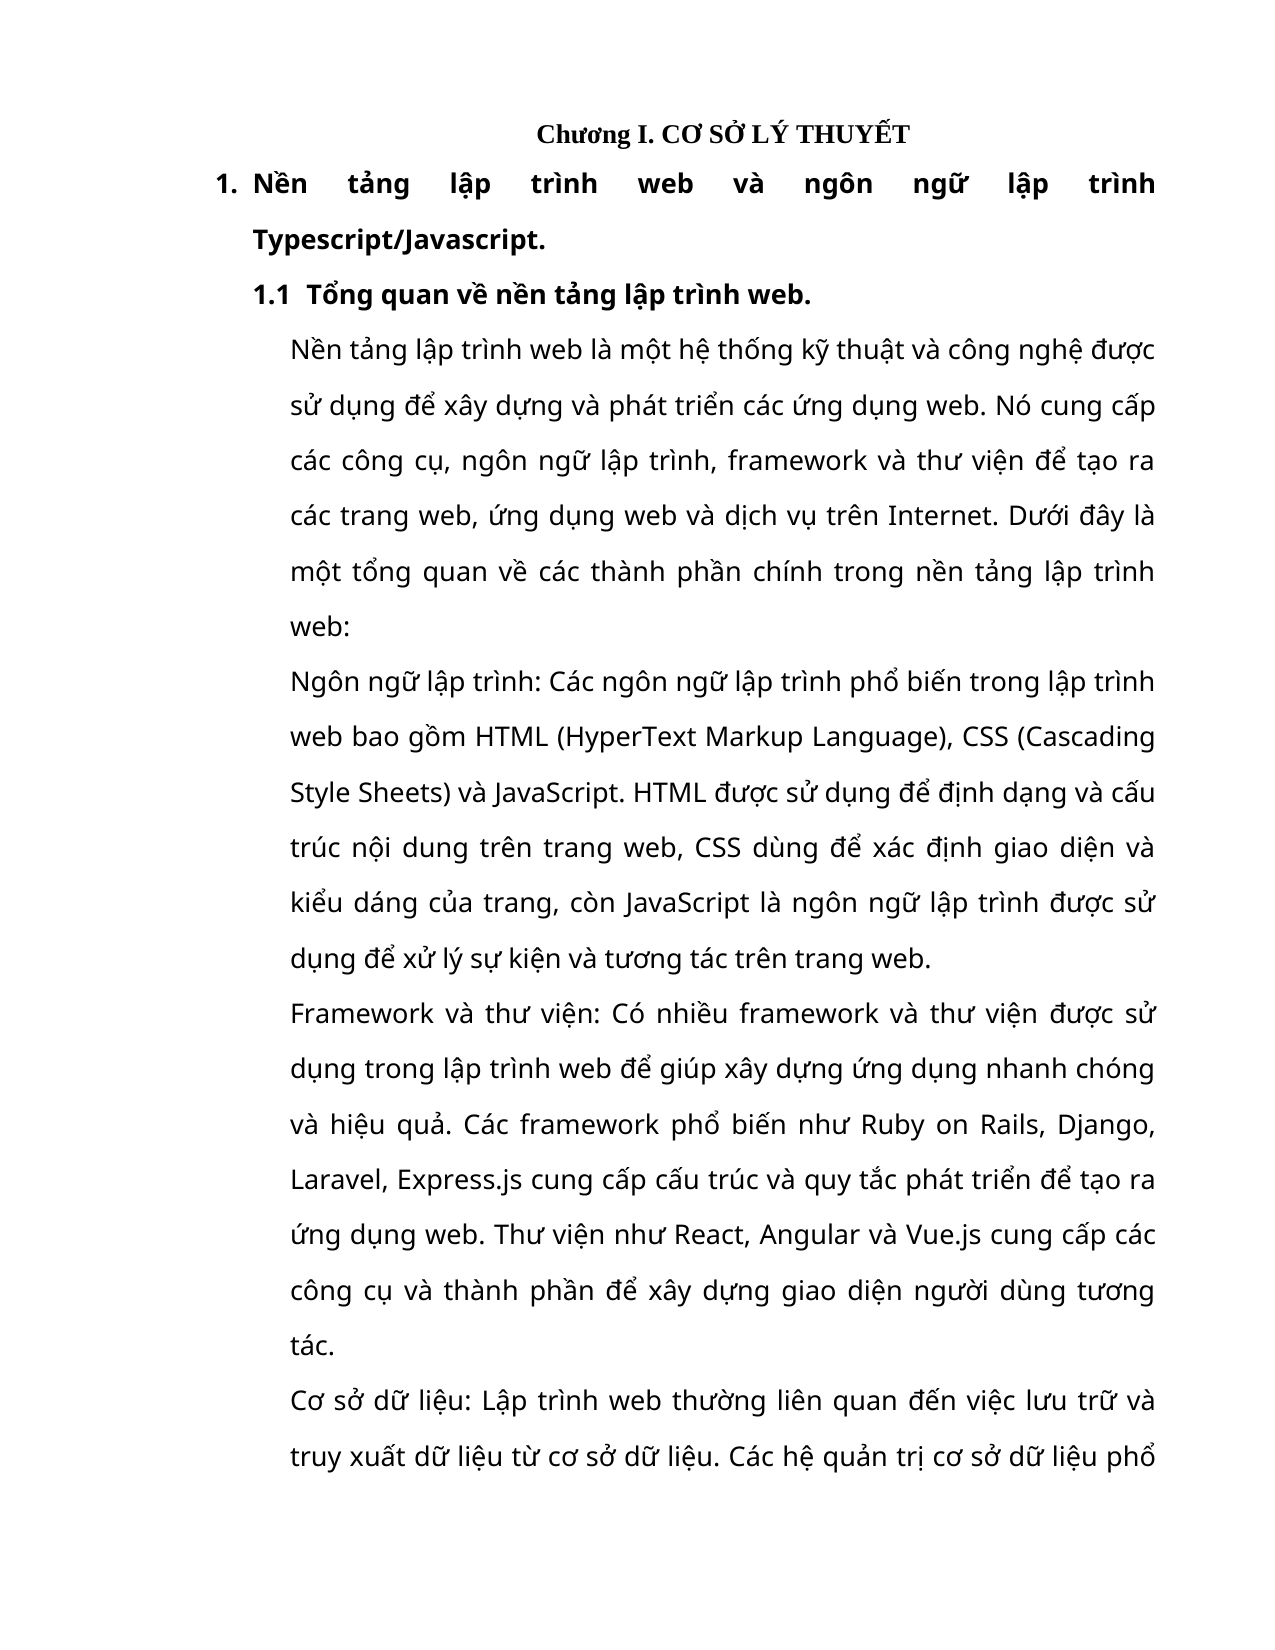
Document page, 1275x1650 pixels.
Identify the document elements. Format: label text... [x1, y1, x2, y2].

list Nền tảng lập trình web và ngôn ngữ lập trình Typescript/Javascript. [215, 165, 1157, 257]
list Nền tảng lập trình web là một hệ thống kỹ thuật và công nghệ được sử dụng để xây dựng và phát triển các ứng dụng web. Nó cung cấp các công cụ, ngôn ngữ lập trình, framework và thư viện để tạo ra các trang web, ứng dụng web và dịch vụ trên Internet. Dưới đây là một tổng quan về các thành phần chính trong nền tảng lập trình web: [290, 331, 1157, 644]
list Chương I. CƠ SỞ LÝ THUYẾT [290, 118, 1157, 149]
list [290, 1382, 1157, 1474]
list Framework và thư viện: Có nhiều framework và thư viện được sử dụng trong lập trình web để giúp xây dựng ứng dụng nhanh chóng và hiệu quả. Các framework phổ biến như Ruby on Rails, Django, Laravel, Express.js cung cấp cấu trúc và quy tắc phát triển để tạo ra ứng dụng web. Thư viện như React, Angular và Vue.js cung cấp các công cụ và thành phần để xây dựng giao diện người dùng tương tác. [290, 994, 1157, 1363]
list Tổng quan về nền tảng lập trình web. [252, 275, 1157, 312]
list Ngôn ngữ lập trình: Các ngôn ngữ lập trình phổ biến trong lập trình web bao gồm HTML (HyperText Markup Language), CSS (Cascading Style Sheets) và JavaScript. HTML được sử dụng để định dạng và cấu trúc nội dung trên trang web, CSS dùng để xác định giao diện và kiểu dáng của trang, còn JavaScript là ngôn ngữ lập trình được sử dụng để xử lý sự kiện và tương tác trên trang web. [290, 663, 1157, 976]
